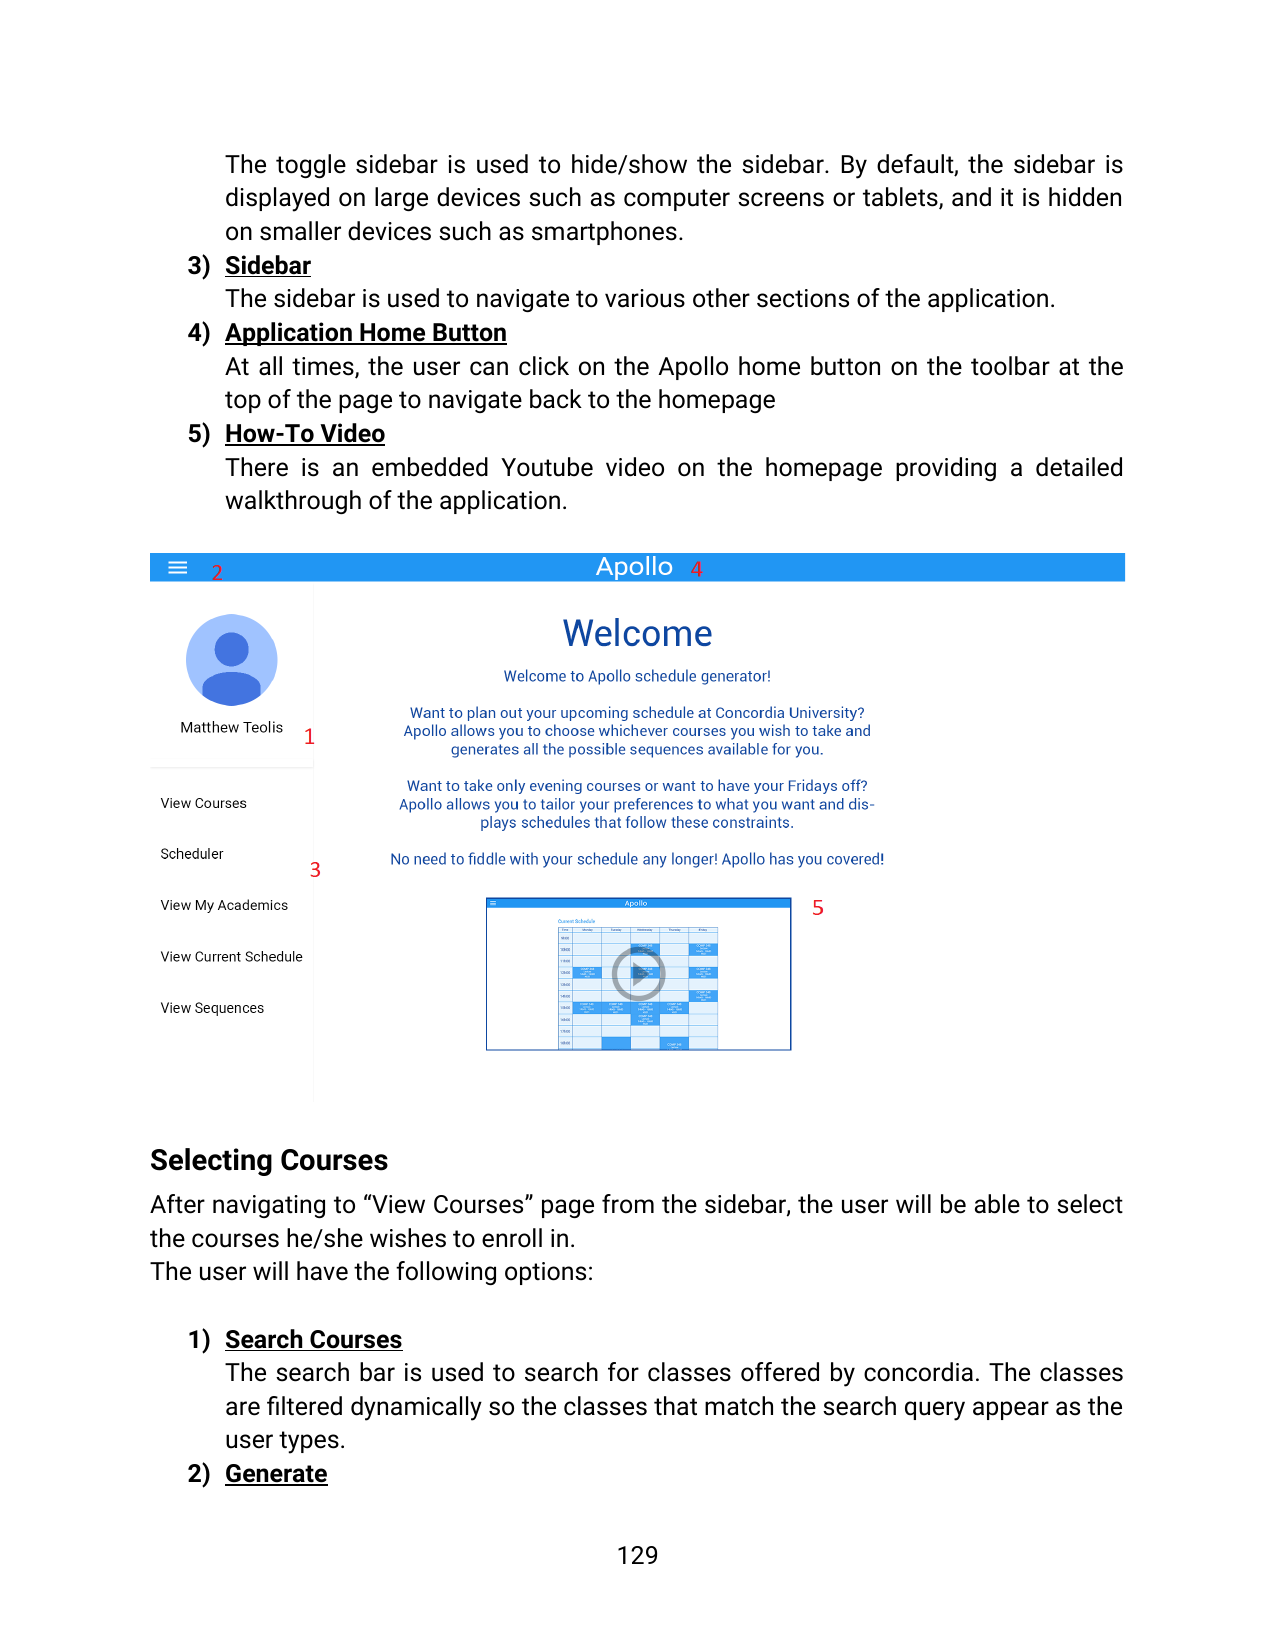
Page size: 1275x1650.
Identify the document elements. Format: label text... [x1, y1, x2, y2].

text The user will have the following options: [150, 1257, 1125, 1287]
list Sidebar [187, 251, 1125, 280]
picture [150, 553, 1125, 1102]
text At all times, the user can click on the Apollo home button on the toolbar at the top of the page to navigate back to the homepage [225, 352, 1125, 415]
text The sidebar is used to navigate to various other sections of the application. [225, 284, 1125, 314]
list Application Home Button [187, 318, 1125, 347]
list Search Courses [187, 1325, 1125, 1354]
text There is an embedded Youtube video on the homepage providing a detailed walkthrough of the application. [225, 453, 1125, 516]
list How-To Video [187, 419, 1125, 448]
subtitle Selecting Courses [150, 1143, 1125, 1178]
list Generate [187, 1459, 1125, 1489]
text After navigating to “View Courses” page from the sidebar, the user will be able to select the courses he/she wishes to enroll in. [150, 1190, 1125, 1253]
text The search bar is used to search for classes offered by concordia. The classes are filtered dynamically so the classes that match the search query appear as the user types. [225, 1358, 1125, 1455]
text The toggle sidebar is used to hide/show the sidebar. By default, the sidebar is displayed on large devices such as computer screens or tablets, and it is hidden on smaller devices such as smartphones. [225, 150, 1125, 247]
